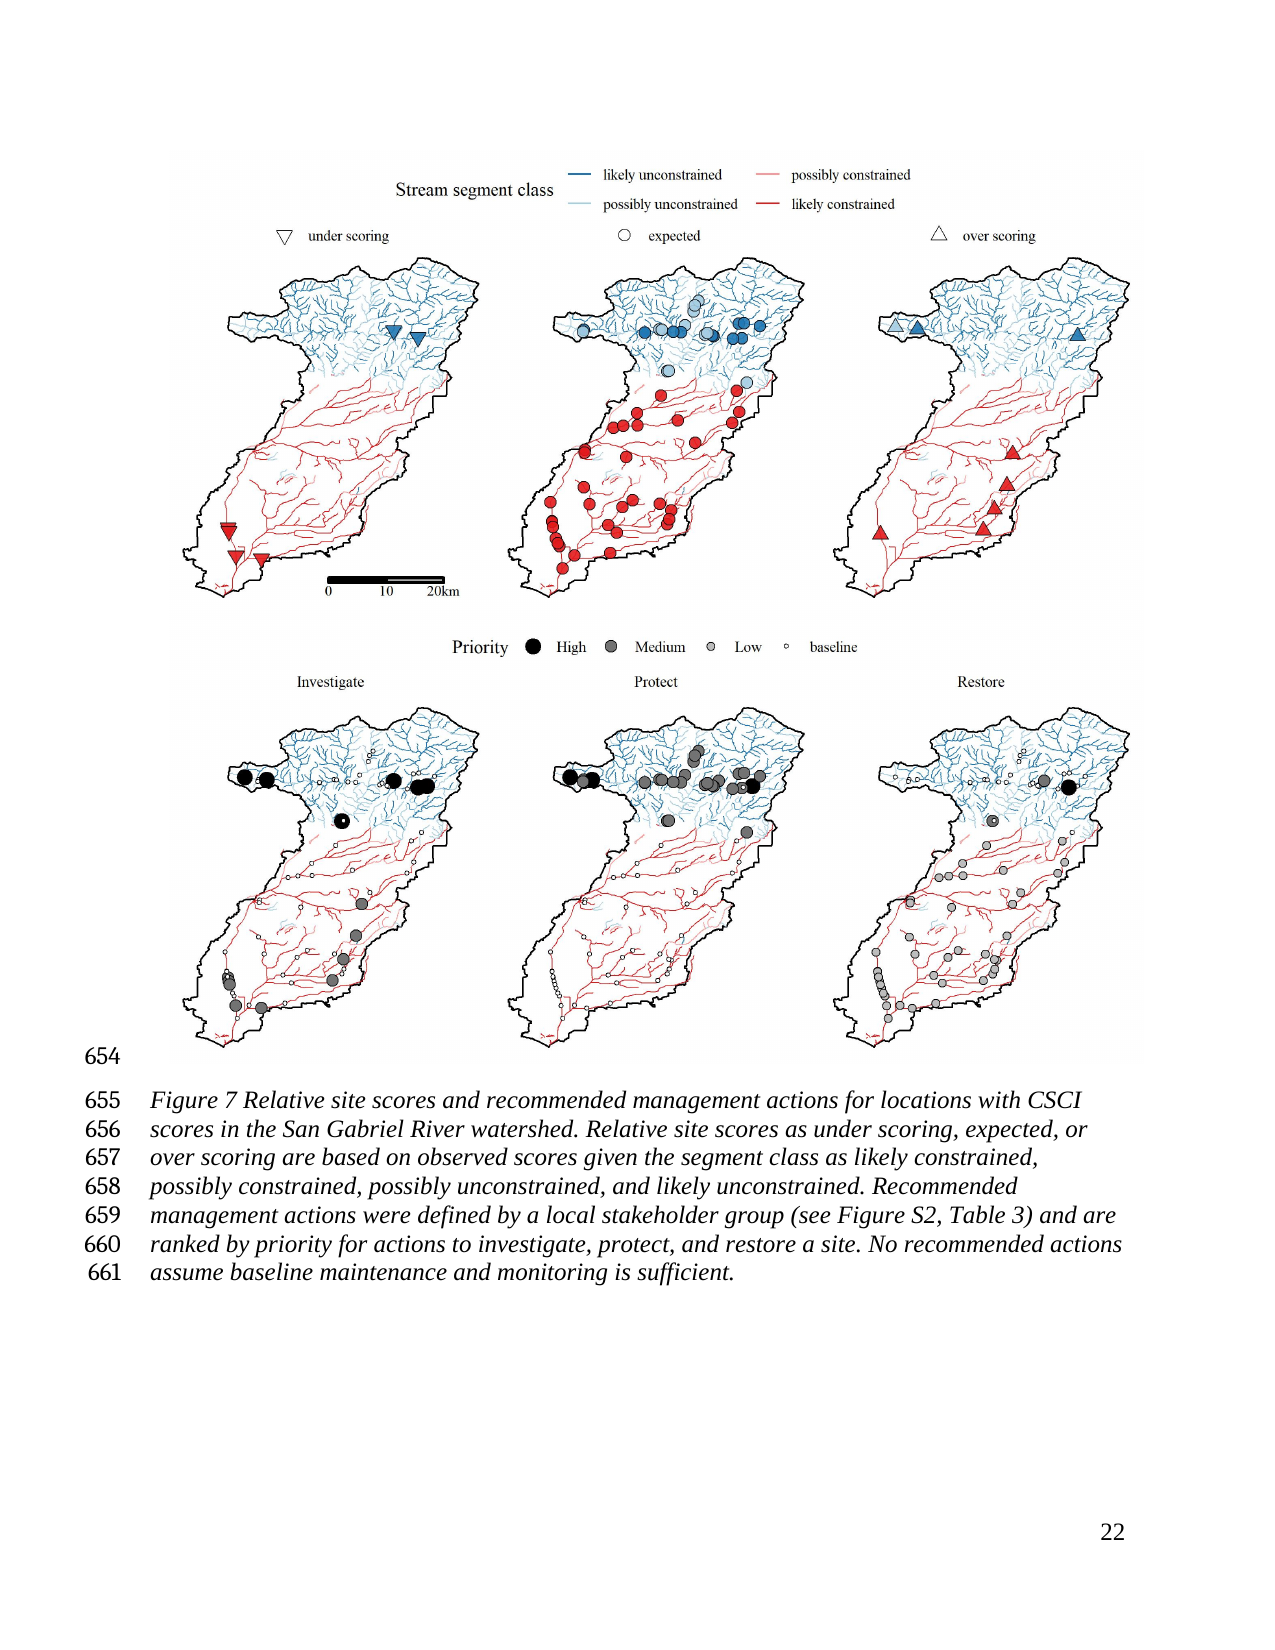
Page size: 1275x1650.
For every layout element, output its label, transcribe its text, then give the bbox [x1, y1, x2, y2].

picture [168, 150, 1144, 1064]
text Figure 7 Relative site scores and recommended management actions for locations with CSCI scores in the San Gabriel River watershed. Relative site scores as under scoring, expected, or over scoring are based on observed scores given the segment class as likely constrained, possibly constrained, possibly unconstrained, and likely unconstrained. Recommended management actions were defined by a local stakeholder group (see Figure S2, Table 3) and are ranked by priority for actions to investigate, protect, and restore a site. No recommended actions assume baseline maintenance and monitoring is sufficient. [150, 1085, 1125, 1286]
